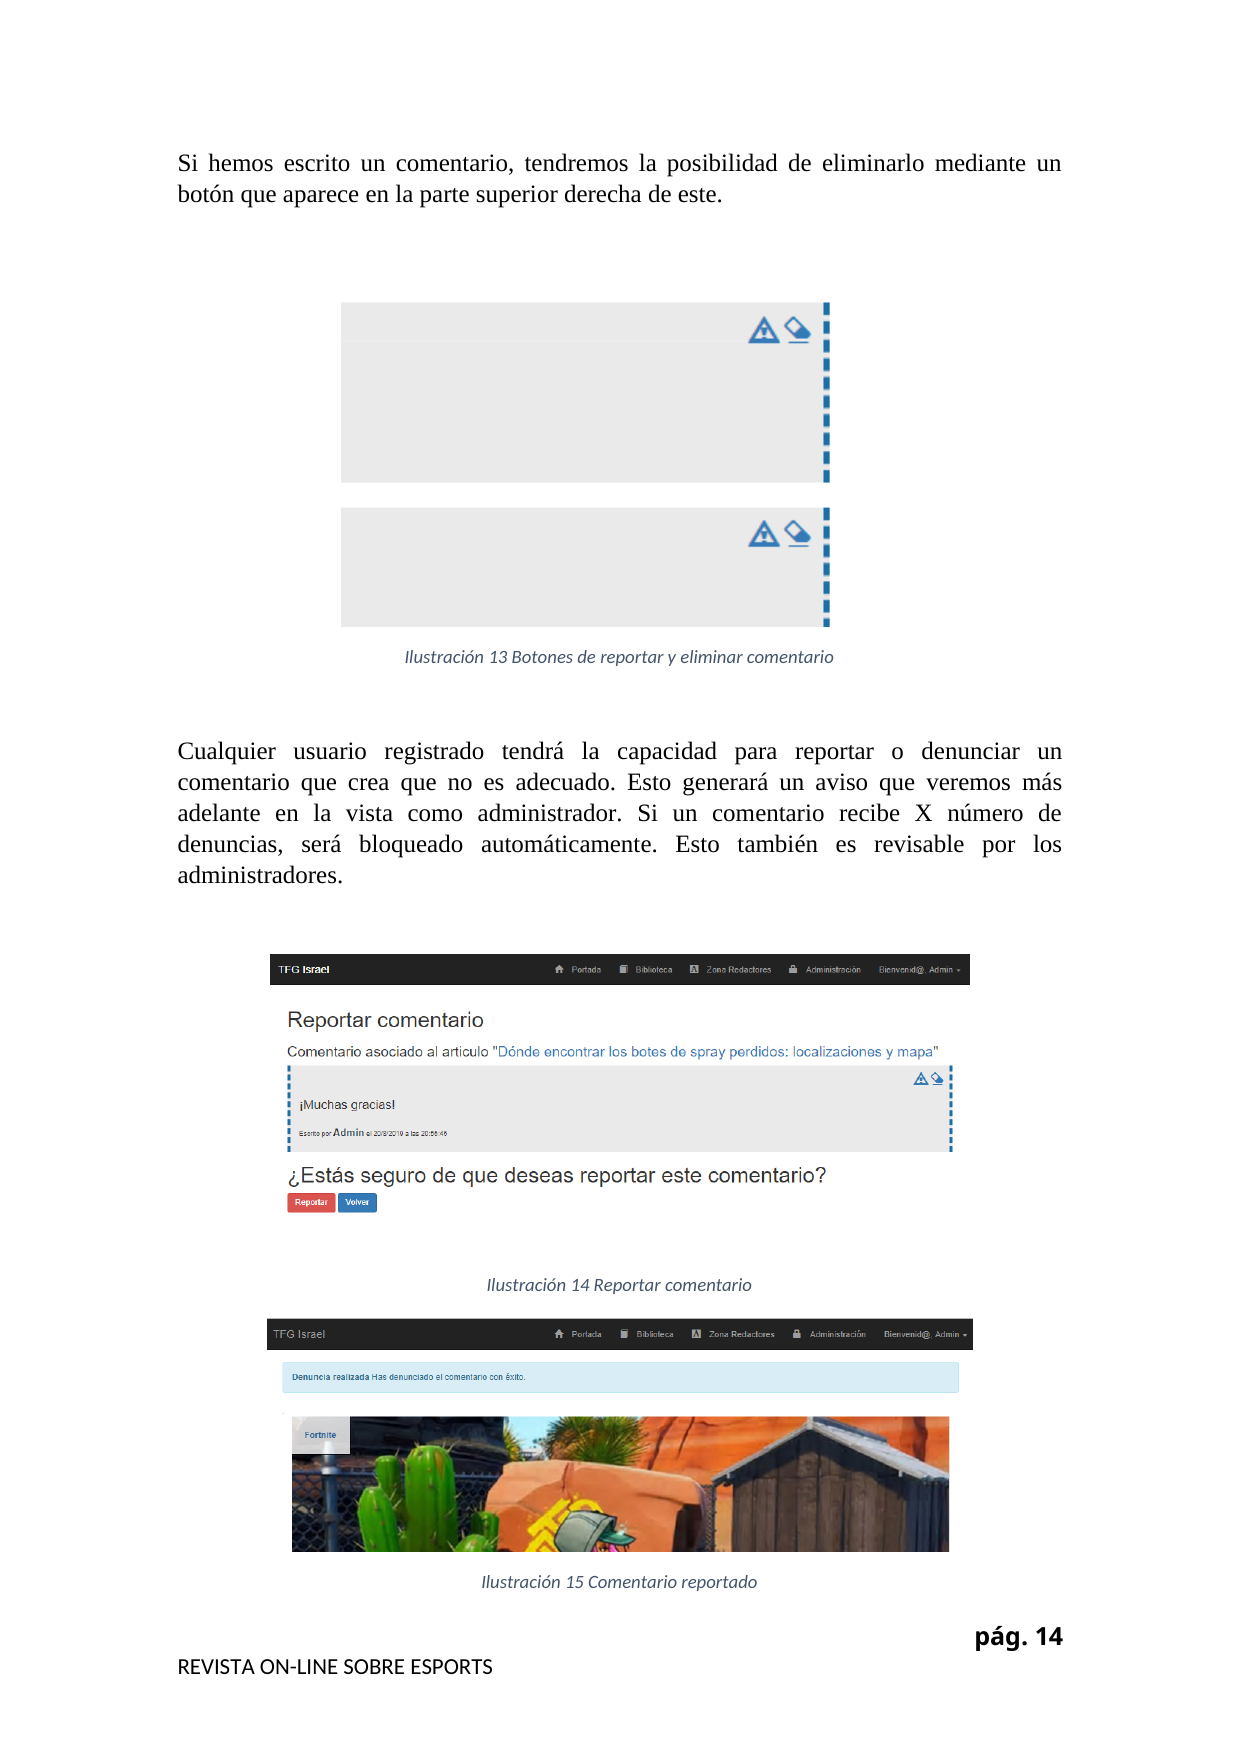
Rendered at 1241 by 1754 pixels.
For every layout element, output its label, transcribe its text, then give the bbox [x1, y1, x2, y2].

text Cualquier usuario registrado tendrá la capacidad para reportar o denunciar un comentario que crea que no es adecuado. Esto generará un aviso que veremos más adelante en la vista como administrador. Si un comentario recibe X número de denuncias, será bloqueado automáticamente. Esto también es revisable por los administradores. [177, 736, 1063, 889]
text Ilustración 14 Reportar comentario [177, 1274, 1063, 1297]
text Ilustración 15 Comentario reportado [177, 1571, 1063, 1594]
picture [270, 954, 970, 1255]
picture [341, 273, 899, 627]
picture [267, 1317, 973, 1552]
text Si hemos escrito un comentario, tendremos la posibilidad de eliminarlo mediante un botón que aparece en la parte superior derecha de este. [177, 148, 1063, 207]
text Ilustración 13 Botones de reportar y eliminar comentario [177, 645, 1063, 668]
